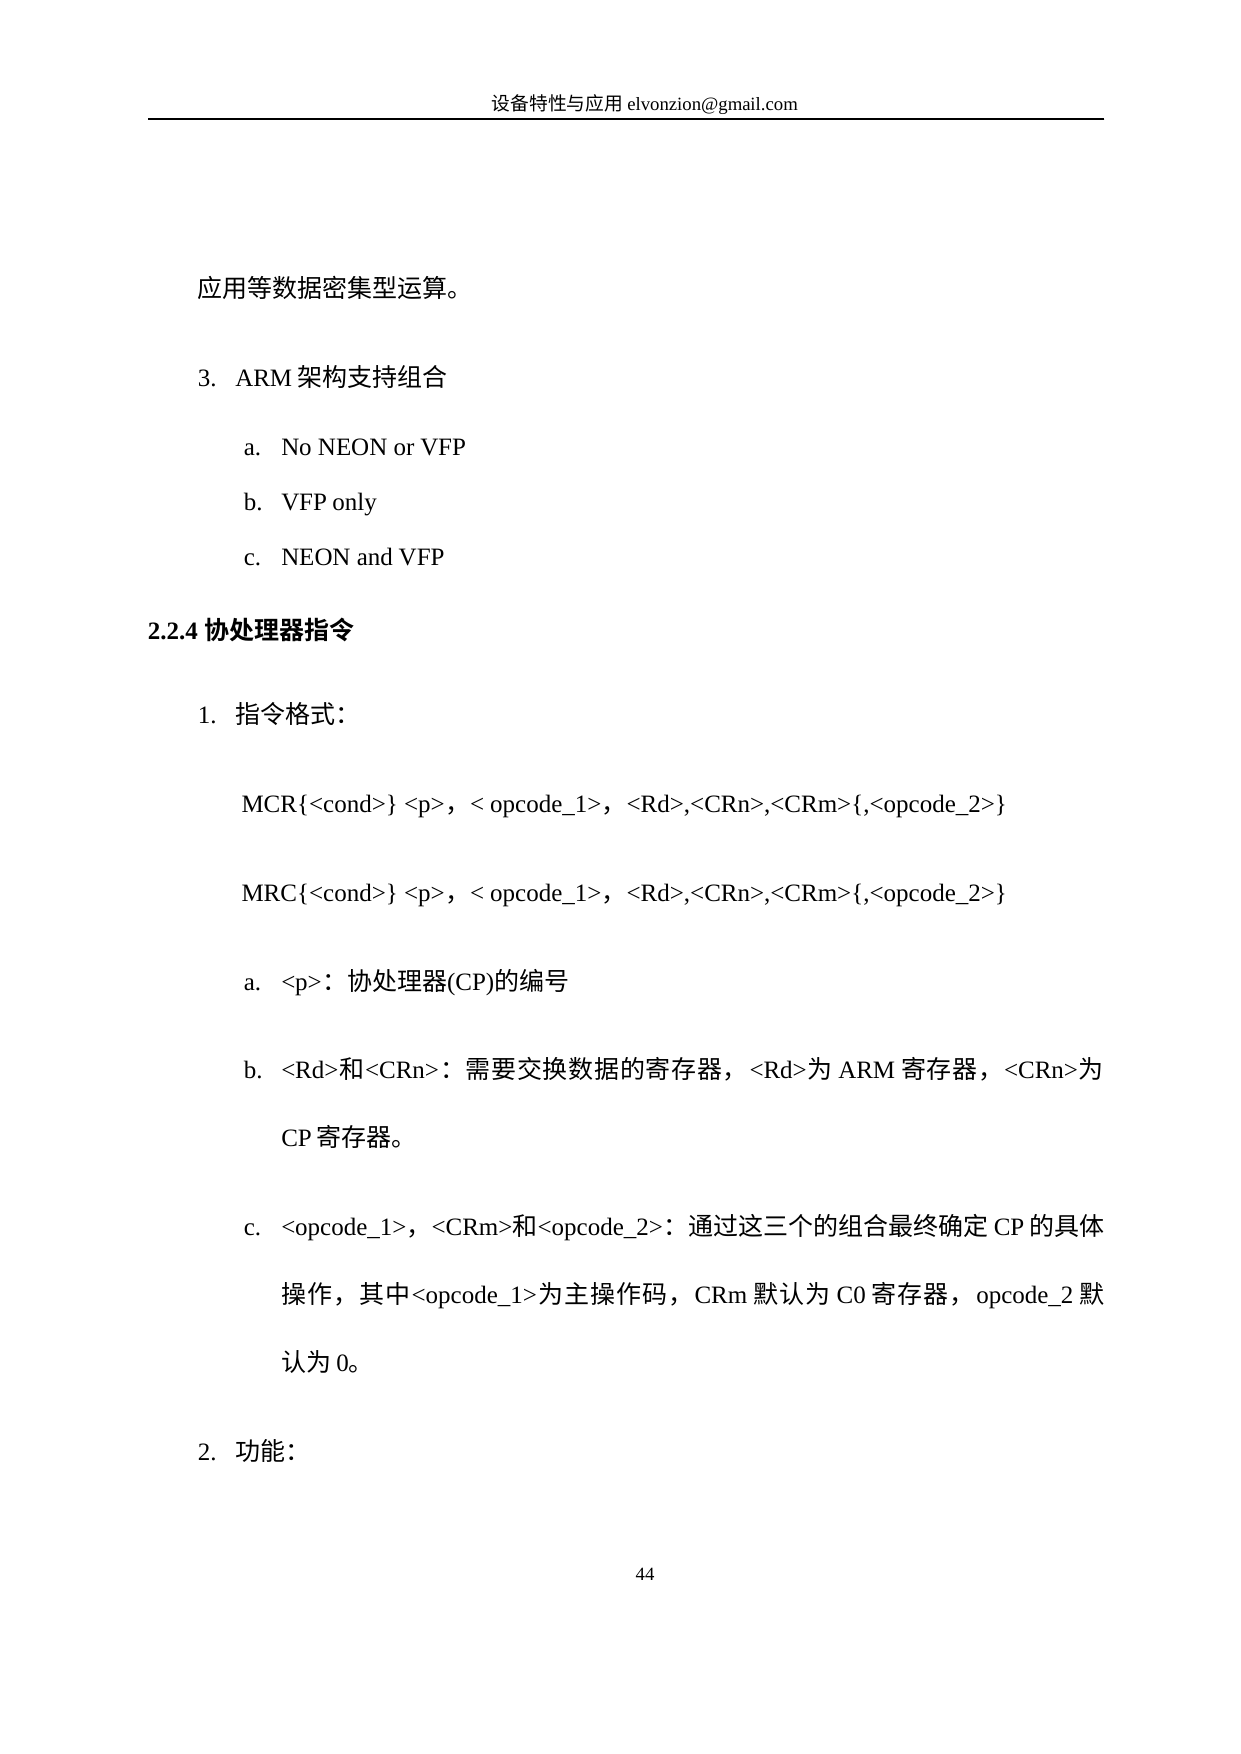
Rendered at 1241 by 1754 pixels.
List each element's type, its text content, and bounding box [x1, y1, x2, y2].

list NEON and VFP [243, 539, 1104, 573]
list VFP only [243, 485, 1104, 519]
list <opcode_1>，<CRm>和<opcode_2>：通过这三个的组合最终确定CP的具体操作，其中<opcode_1>为主操作码，CRm默认为C0寄存器，opcode_2默认为0。 [243, 1191, 1104, 1394]
subtitle 协处理器指令 [148, 594, 1104, 662]
list <Rd>和<CRn>：需要交换数据的寄存器，<Rd>为ARM寄存器，<CRn>为CP寄存器。 [243, 1034, 1104, 1170]
list ARM架构支持组合 [198, 341, 1104, 409]
list 功能： [198, 1415, 1104, 1483]
text MCR{<cond>} <p>，< opcode_1>，<Rd>,<CRn>,<CRm>{,<opcode_2>} [191, 768, 1104, 836]
list No NEON or VFP [243, 430, 1104, 464]
list <p>：协处理器(CP)的编号 [243, 945, 1104, 1013]
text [198, 252, 1104, 320]
list MRC{<cond>} <p>，< opcode_1>，<Rd>,<CRn>,<CRm>{,<opcode_2>} [206, 857, 1104, 924]
list 指令格式： [198, 679, 1104, 747]
